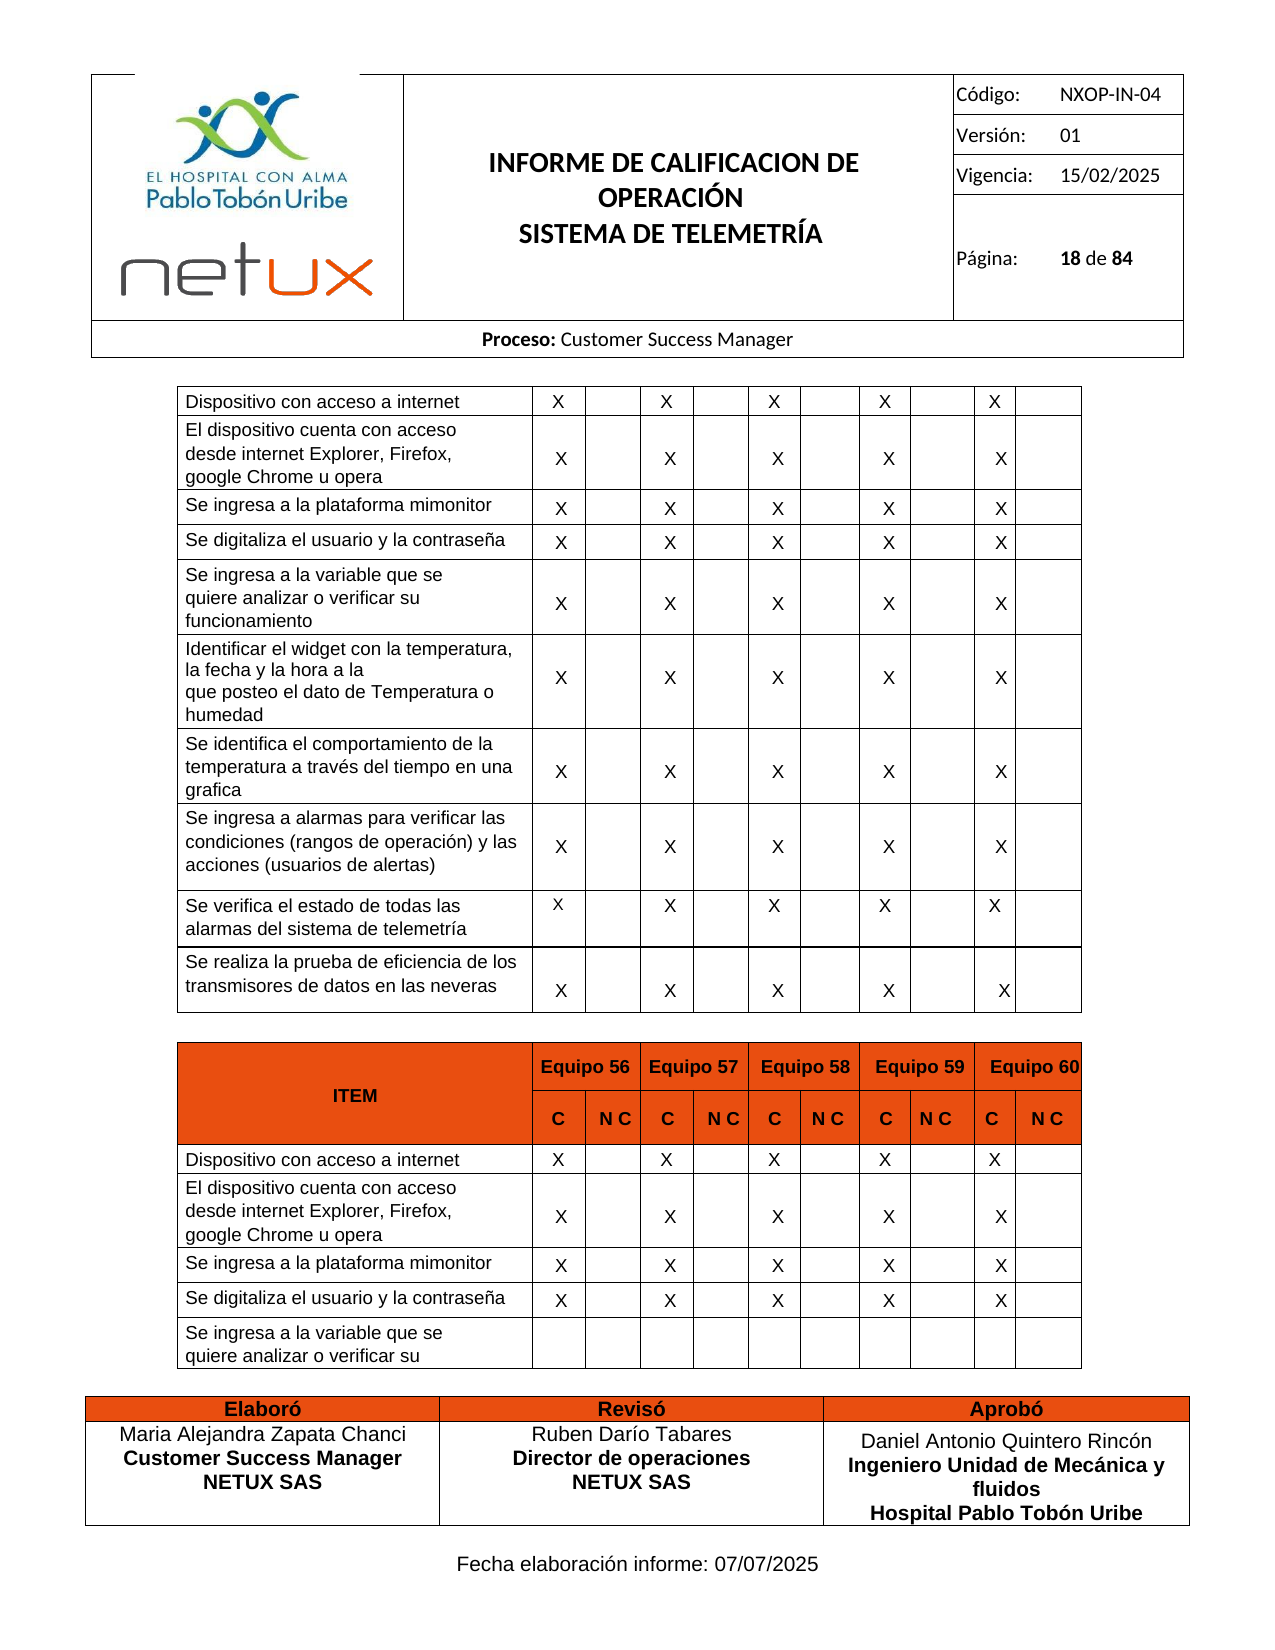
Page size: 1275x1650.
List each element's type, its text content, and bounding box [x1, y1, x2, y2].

table_cell [801, 1145, 859, 1172]
table_header Equipo 57 [641, 1043, 748, 1090]
table_cell [586, 804, 640, 890]
table_cell [911, 635, 974, 728]
table_cell [911, 804, 974, 890]
table_cell [801, 1248, 859, 1282]
table_cell [1016, 1283, 1081, 1317]
table_cell [1016, 729, 1081, 802]
table_cell X [975, 1174, 1015, 1247]
table_cell [694, 1174, 748, 1247]
table_cell Identificar el widget con la temperatura, la fecha y la hora a la que posteo el dato de Temperatura o humedad [178, 635, 532, 728]
table_cell X [749, 948, 800, 1012]
table_cell [1016, 804, 1081, 890]
table_cell Se digitaliza el usuario y la contraseña [178, 1283, 532, 1317]
table_cell [911, 525, 974, 559]
table_cell El dispositivo cuenta con acceso desde internet Explorer, Firefox, google Chrome u opera [178, 1174, 532, 1247]
table_cell [801, 635, 859, 728]
table_cell [1016, 1318, 1081, 1368]
table_cell X [533, 1318, 585, 1368]
table_cell [586, 416, 640, 489]
table_cell X [749, 1174, 800, 1247]
table_cell [801, 1174, 859, 1247]
table_cell [911, 1145, 974, 1172]
table_cell X [533, 1248, 585, 1282]
table_cell Dispositivo con acceso a internet [178, 387, 532, 414]
table_cell Se verifica el estado de todas las alarmas del sistema de telemetría [178, 891, 532, 946]
table_cell C [749, 1091, 800, 1144]
table_cell X [975, 729, 1015, 802]
table_cell [801, 1318, 859, 1368]
table_cell X [975, 1145, 1015, 1172]
table_cell X [860, 1283, 910, 1317]
table_cell X [975, 560, 1015, 634]
table_cell X [860, 729, 910, 802]
table_cell El dispositivo cuenta con acceso desde internet Explorer, Firefox, google Chrome u opera [178, 416, 532, 489]
table_cell [586, 560, 640, 634]
table_cell Se ingresa a alarmas para verificar las condiciones (rangos de operación) y las acciones (usuarios de alertas) [178, 804, 532, 890]
table_cell [694, 804, 748, 890]
table_cell [1016, 635, 1081, 728]
table_cell N C [801, 1091, 859, 1144]
table_cell X [860, 1318, 910, 1368]
table_cell X [641, 891, 693, 946]
table_cell [911, 1174, 974, 1247]
table_cell X [533, 891, 585, 946]
table_cell [586, 490, 640, 524]
table_cell X [533, 1283, 585, 1317]
table_cell [1016, 560, 1081, 634]
table_cell X [975, 1318, 1015, 1368]
table_cell [694, 891, 748, 946]
table_cell [801, 490, 859, 524]
table_cell X [975, 891, 1015, 946]
table_cell [694, 1318, 748, 1368]
table_cell [586, 1145, 640, 1172]
table_header Equipo 60 [975, 1043, 1081, 1090]
table_cell Se ingresa a la variable que se quiere analizar o verificar su funcionamiento [178, 1318, 532, 1368]
table_cell X [641, 490, 693, 524]
table_cell X [533, 416, 585, 489]
table_cell Se realiza la prueba de eficiencia de los transmisores de datos en las neveras [178, 948, 532, 1012]
table_cell [1016, 1248, 1081, 1282]
table_cell [801, 1283, 859, 1317]
table_cell X [975, 525, 1015, 559]
table_cell [801, 416, 859, 489]
table_cell X [749, 804, 800, 890]
table_cell [586, 891, 640, 946]
table_cell X [860, 948, 910, 1012]
table_cell [801, 891, 859, 946]
table_cell X [749, 525, 800, 559]
table_cell X [749, 490, 800, 524]
table_cell Dispositivo con acceso a internet [178, 1145, 532, 1172]
table_cell X [749, 891, 800, 946]
table_cell X [641, 804, 693, 890]
table_cell X [749, 1283, 800, 1317]
table_cell [911, 891, 974, 946]
table_cell [586, 387, 640, 414]
table_cell [911, 387, 974, 414]
table_cell X [533, 1145, 585, 1172]
table_cell [801, 387, 859, 414]
table_cell X [860, 387, 910, 414]
table_cell X [533, 804, 585, 890]
table_cell [694, 948, 748, 1012]
table_cell [694, 560, 748, 634]
table_cell X [860, 1145, 910, 1172]
table_cell X [533, 560, 585, 634]
table_cell X [533, 948, 585, 1012]
table_cell C [641, 1091, 693, 1144]
table_cell [694, 525, 748, 559]
table_cell [1016, 490, 1081, 524]
table_cell [911, 1248, 974, 1282]
table_cell [801, 525, 859, 559]
table_cell [1016, 416, 1081, 489]
table_cell [911, 1318, 974, 1368]
table_cell X [533, 729, 585, 802]
table_cell [911, 1283, 974, 1317]
table_cell [911, 490, 974, 524]
table_cell X [975, 387, 1015, 414]
table_header Equipo 59 [860, 1043, 974, 1090]
table_cell C [975, 1091, 1015, 1144]
table_cell [694, 729, 748, 802]
table_cell [586, 635, 640, 728]
table_cell [586, 1318, 640, 1368]
table_cell N C [694, 1091, 748, 1144]
table_cell X [860, 525, 910, 559]
table_cell X [860, 1174, 910, 1247]
table_cell C [533, 1091, 585, 1144]
table_cell X [975, 1248, 1015, 1282]
table_cell X [533, 635, 585, 728]
table_header Equipo 58 [749, 1043, 859, 1090]
table_cell Se identifica el comportamiento de la temperatura a través del tiempo en una grafica [178, 729, 532, 802]
table_cell [911, 416, 974, 489]
table_cell [1016, 1145, 1081, 1172]
table_cell X [749, 560, 800, 634]
table_cell X [975, 948, 1015, 1012]
table_cell X [860, 635, 910, 728]
table_cell [694, 490, 748, 524]
table_cell [911, 560, 974, 634]
table_cell Se digitaliza el usuario y la contraseña [178, 525, 532, 559]
table_cell X [641, 387, 693, 414]
table_cell [586, 525, 640, 559]
table_cell X [860, 891, 910, 946]
table_cell [1016, 387, 1081, 414]
table_cell X [860, 1248, 910, 1282]
table_cell N C [911, 1091, 974, 1144]
table_cell X [975, 416, 1015, 489]
table_cell Se ingresa a la variable que se quiere analizar o verificar su funcionamiento [178, 560, 532, 634]
table_cell [1016, 948, 1081, 1012]
table_cell X [749, 1145, 800, 1172]
table_cell X [860, 416, 910, 489]
table_header Equipo 56 [533, 1043, 640, 1090]
table_cell Se ingresa a la plataforma mimonitor [178, 490, 532, 524]
table_cell X [641, 1174, 693, 1247]
table_cell [1016, 525, 1081, 559]
table_cell X [749, 635, 800, 728]
table_cell X [641, 560, 693, 634]
table_cell [1016, 891, 1081, 946]
picture [94, 74, 401, 320]
table_cell [694, 1283, 748, 1317]
table_cell X [975, 804, 1015, 890]
table_cell [694, 635, 748, 728]
table_cell [586, 729, 640, 802]
table_cell X [860, 804, 910, 890]
table_cell [801, 804, 859, 890]
table_cell X [641, 1318, 693, 1368]
table_cell X [641, 635, 693, 728]
table_cell N C [586, 1091, 640, 1144]
table_cell [586, 1248, 640, 1282]
table_cell [801, 560, 859, 634]
table_cell [694, 387, 748, 414]
table_cell X [533, 387, 585, 414]
table_cell X [749, 387, 800, 414]
table_cell C [860, 1091, 910, 1144]
table_cell X [749, 729, 800, 802]
table_cell X [533, 525, 585, 559]
table_cell X [975, 635, 1015, 728]
table_cell [694, 1145, 748, 1172]
table_cell X [749, 1318, 800, 1368]
table_cell X [533, 490, 585, 524]
table_cell X [975, 490, 1015, 524]
table_cell X [641, 1145, 693, 1172]
table_cell [694, 416, 748, 489]
table_cell X [749, 1248, 800, 1282]
table_cell [586, 948, 640, 1012]
table_cell X [641, 416, 693, 489]
table_cell Se ingresa a la plataforma mimonitor [178, 1248, 532, 1282]
table_cell [801, 729, 859, 802]
table_cell X [641, 1248, 693, 1282]
table_cell X [749, 416, 800, 489]
table_cell [911, 948, 974, 1012]
table_cell [801, 948, 859, 1012]
table_cell X [641, 525, 693, 559]
table_cell X [641, 729, 693, 802]
table_cell [586, 1174, 640, 1247]
table_cell [694, 1248, 748, 1282]
table_header ITEM [178, 1043, 532, 1144]
table_cell [1016, 1174, 1081, 1247]
table_cell X [641, 948, 693, 1012]
table_cell N C [1016, 1091, 1081, 1144]
table_cell X [860, 560, 910, 634]
table_cell X [533, 1174, 585, 1247]
table_cell X [641, 1283, 693, 1317]
table_cell X [975, 1283, 1015, 1317]
table_cell X [860, 490, 910, 524]
table_cell [911, 729, 974, 802]
table_cell [586, 1283, 640, 1317]
